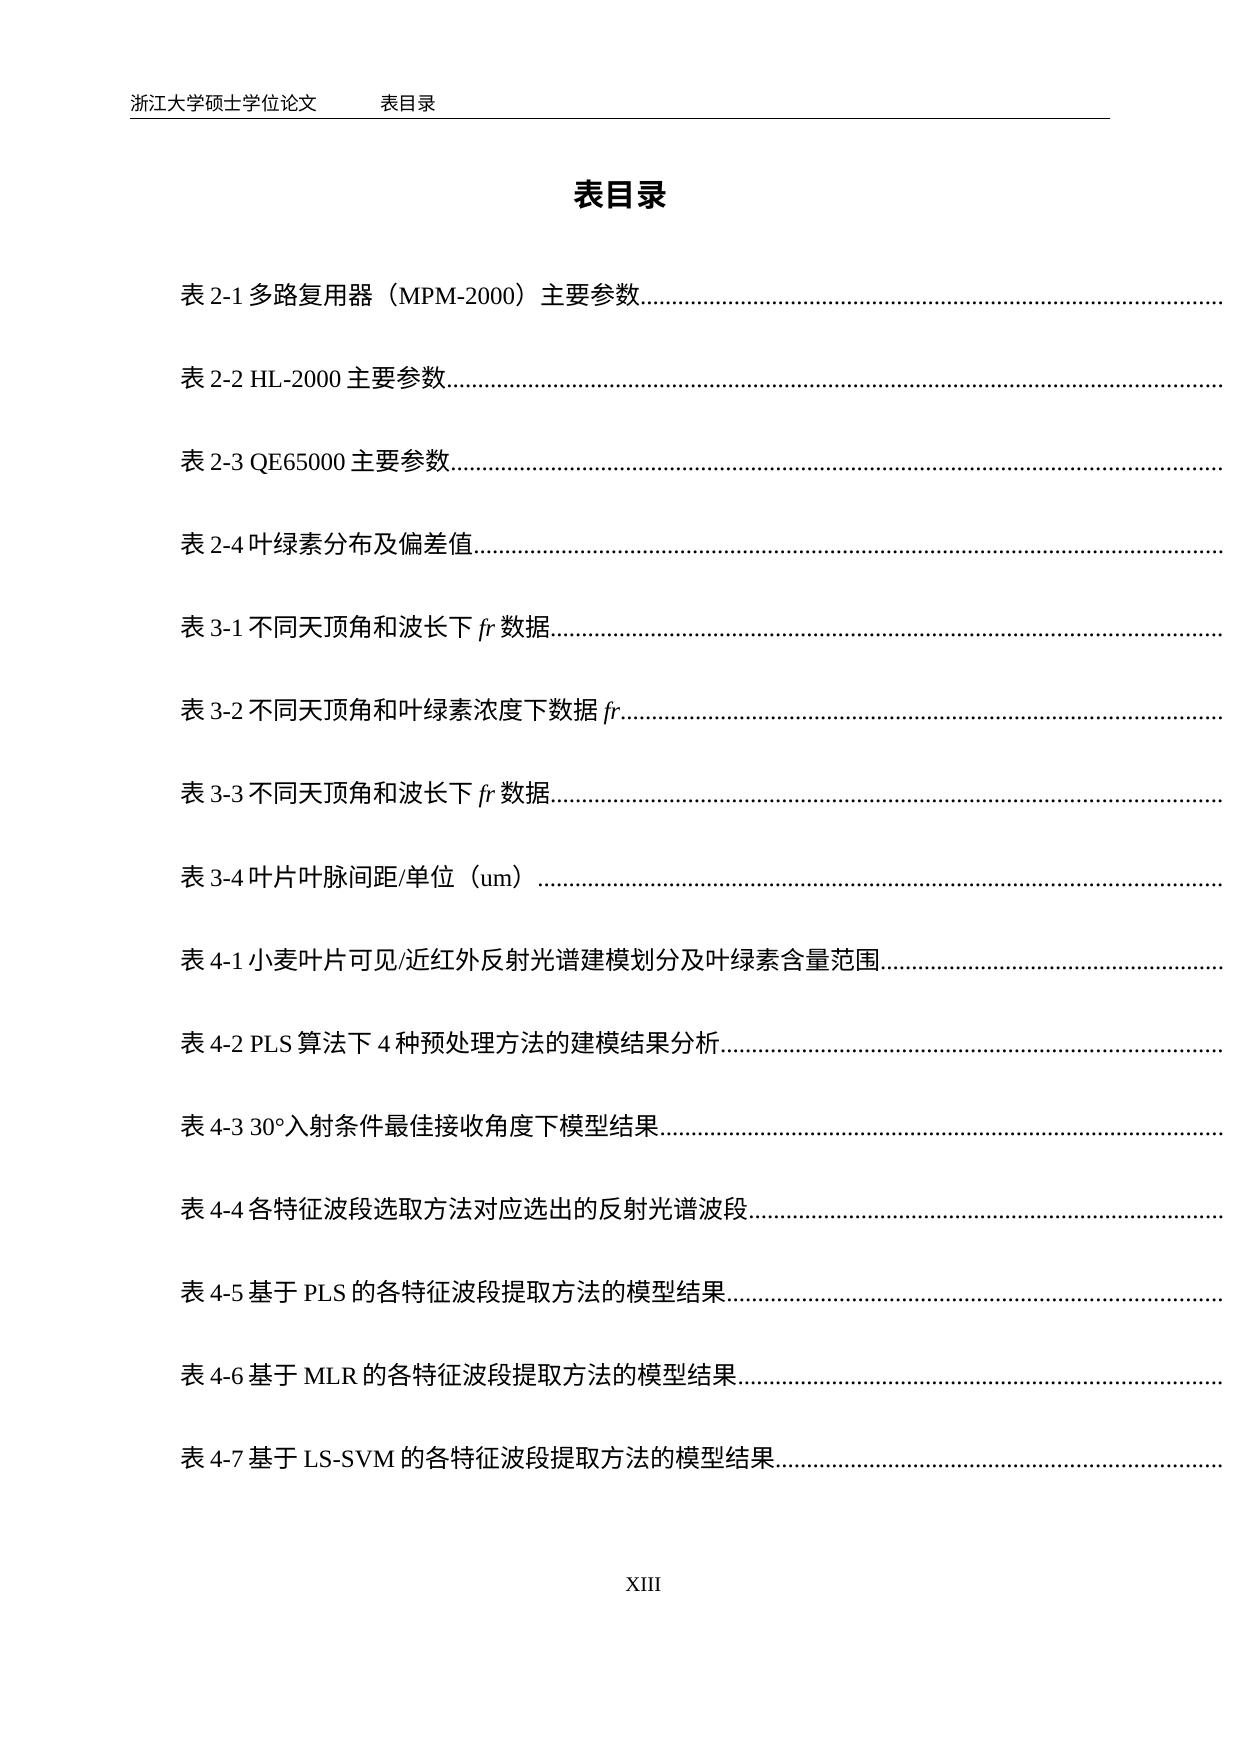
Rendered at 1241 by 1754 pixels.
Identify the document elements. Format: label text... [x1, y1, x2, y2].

text 表2-4叶绿素分布及偏差值 18 [130, 510, 1110, 575]
text 表2-2 HL-2000主要参数 15 [130, 344, 1110, 409]
text 表4-5基于PLS的各特征波段提取方法的模型结果 49 [130, 1258, 1110, 1323]
text 表4-4各特征波段选取方法对应选出的反射光谱波段 48 [130, 1175, 1110, 1240]
text 表3-2不同天顶角和叶绿素浓度下数据fr 26 [130, 676, 1110, 741]
text 表3-1不同天顶角和波长下fr数据 23 [130, 593, 1110, 658]
text 表3-3不同天顶角和波长下fr数据 30 [130, 759, 1110, 824]
text 表4-3 30°入射条件最佳接收角度下模型结果 45 [130, 1092, 1110, 1157]
text 表4-6基于MLR的各特征波段提取方法的模型结果 50 [130, 1341, 1110, 1406]
text 表4-2 PLS算法下4种预处理方法的建模结果分析 44 [130, 1009, 1110, 1074]
text 表2-3 QE65000主要参数 15 [130, 427, 1110, 492]
subtitle 表目录 [130, 161, 1110, 226]
text 表4-7基于LS-SVM的各特征波段提取方法的模型结果 50 [130, 1424, 1110, 1489]
text 表4-1小麦叶片可见/近红外反射光谱建模划分及叶绿素含量范围 42 [130, 926, 1110, 991]
text 表3-4叶片叶脉间距/单位（um） 37 [130, 843, 1110, 908]
text 表2-1多路复用器（MPM-2000）主要参数 14 [130, 261, 1110, 326]
